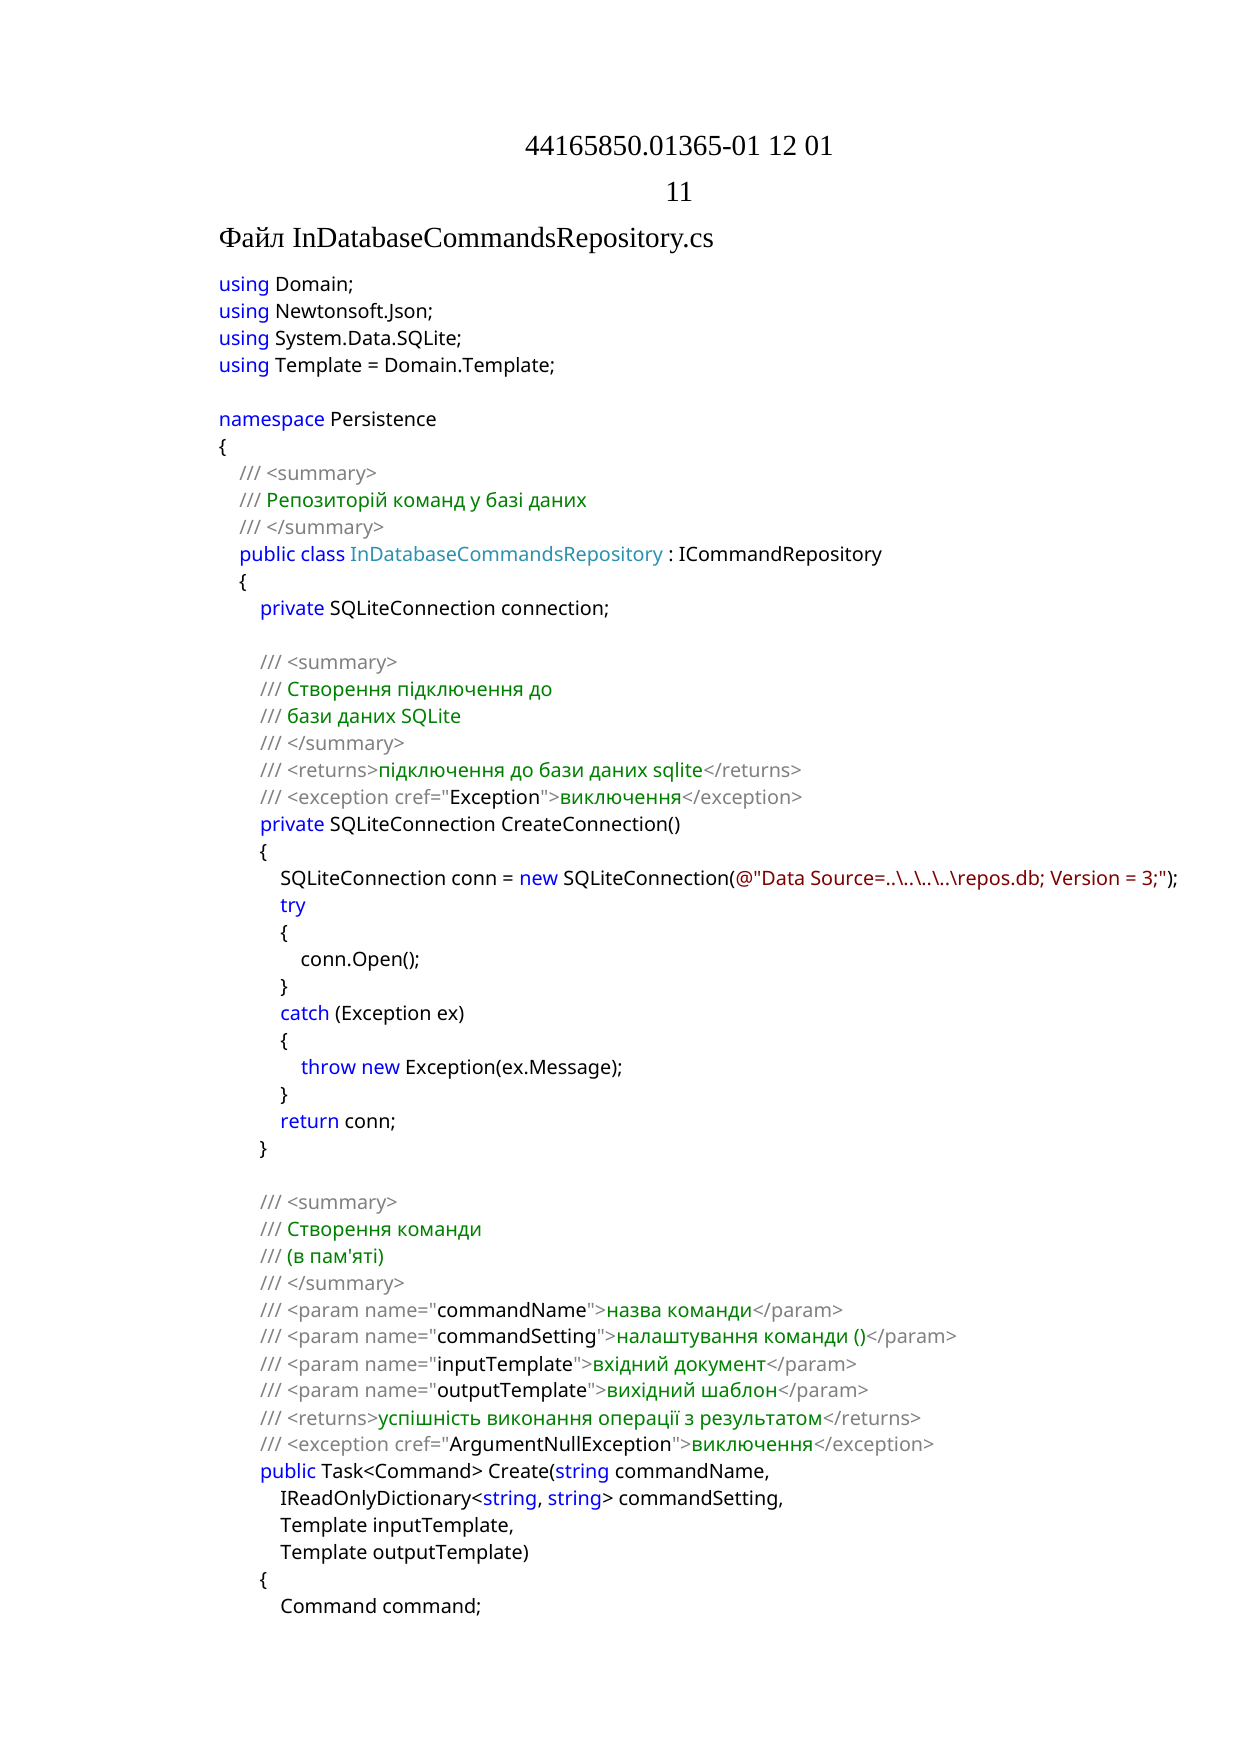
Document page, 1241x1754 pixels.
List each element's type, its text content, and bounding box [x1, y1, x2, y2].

text catch (Exception ex) [218, 999, 1181, 1026]
text /// <summary> [218, 1188, 1181, 1215]
text /// <param name="commandName">назва команди</param> [218, 1296, 1181, 1323]
text /// Створення підключення до [218, 675, 1181, 702]
text public Task<Command> Create(string commandName, [218, 1458, 1181, 1485]
text private SQLiteConnection connection; [218, 594, 1181, 621]
text /// </summary> [218, 513, 1181, 540]
text /// (в пам'яті) [218, 1242, 1181, 1269]
text return conn; [218, 1107, 1181, 1134]
text conn.Open(); [218, 945, 1181, 972]
text /// <summary> [218, 648, 1181, 675]
text /// <returns>підключення до бази даних sqlite</returns> [218, 756, 1181, 783]
text 44165850.01365-01 12 01 [177, 128, 1181, 162]
text } [218, 972, 1181, 999]
text throw new Exception(ex.Message); [218, 1053, 1181, 1080]
text /// <returns>успішність виконання операції з результатом</returns> [218, 1404, 1181, 1431]
text private SQLiteConnection CreateConnection() [218, 810, 1181, 837]
text using Template = Domain.Template; [218, 352, 1181, 378]
text } [218, 1134, 1181, 1161]
text /// Створення команди [218, 1215, 1181, 1242]
text { [218, 1026, 1181, 1053]
text /// <exception cref="ArgumentNullException">виключення</exception> [218, 1431, 1181, 1458]
text public class InDatabaseCommandsRepository : ICommandRepository [218, 540, 1181, 567]
text { [218, 567, 1181, 594]
text /// <summary> [218, 459, 1181, 486]
text using Domain; [218, 271, 1181, 298]
text Файл InDatabaseCommandsRepository.cs [177, 220, 1181, 254]
text /// <param name="commandSetting">налаштування команди ()</param> [218, 1323, 1181, 1350]
text /// </summary> [218, 1269, 1181, 1296]
text namespace Persistence [218, 406, 1181, 432]
text { [218, 1566, 1181, 1593]
text { [218, 432, 1181, 459]
text 11 [177, 174, 1181, 208]
text } [218, 1080, 1181, 1107]
text /// <param name="inputTemplate">вхідний документ</param> [218, 1350, 1181, 1377]
text /// <exception cref="Exception">виключення</exception> [218, 783, 1181, 810]
text /// <param name="outputTemplate">вихідний шаблон</param> [218, 1377, 1181, 1404]
text IReadOnlyDictionary<string, string> commandSetting, [218, 1485, 1181, 1512]
text /// </summary> [218, 729, 1181, 756]
text Command command; [218, 1593, 1181, 1619]
text using Newtonsoft.Json; [218, 298, 1181, 324]
text SQLiteConnection conn = new SQLiteConnection(@"Data Source=..\..\..\..\repos.db; Version = 3;"); [218, 864, 1181, 891]
text /// бази даних SQLite [218, 702, 1181, 729]
text try [218, 891, 1181, 918]
text { [218, 837, 1181, 864]
text Template inputTemplate, [218, 1512, 1181, 1539]
text /// Репозиторій команд у базі даних [218, 486, 1181, 513]
text using System.Data.SQLite; [218, 324, 1181, 352]
text { [218, 918, 1181, 945]
text Template outputTemplate) [218, 1539, 1181, 1566]
